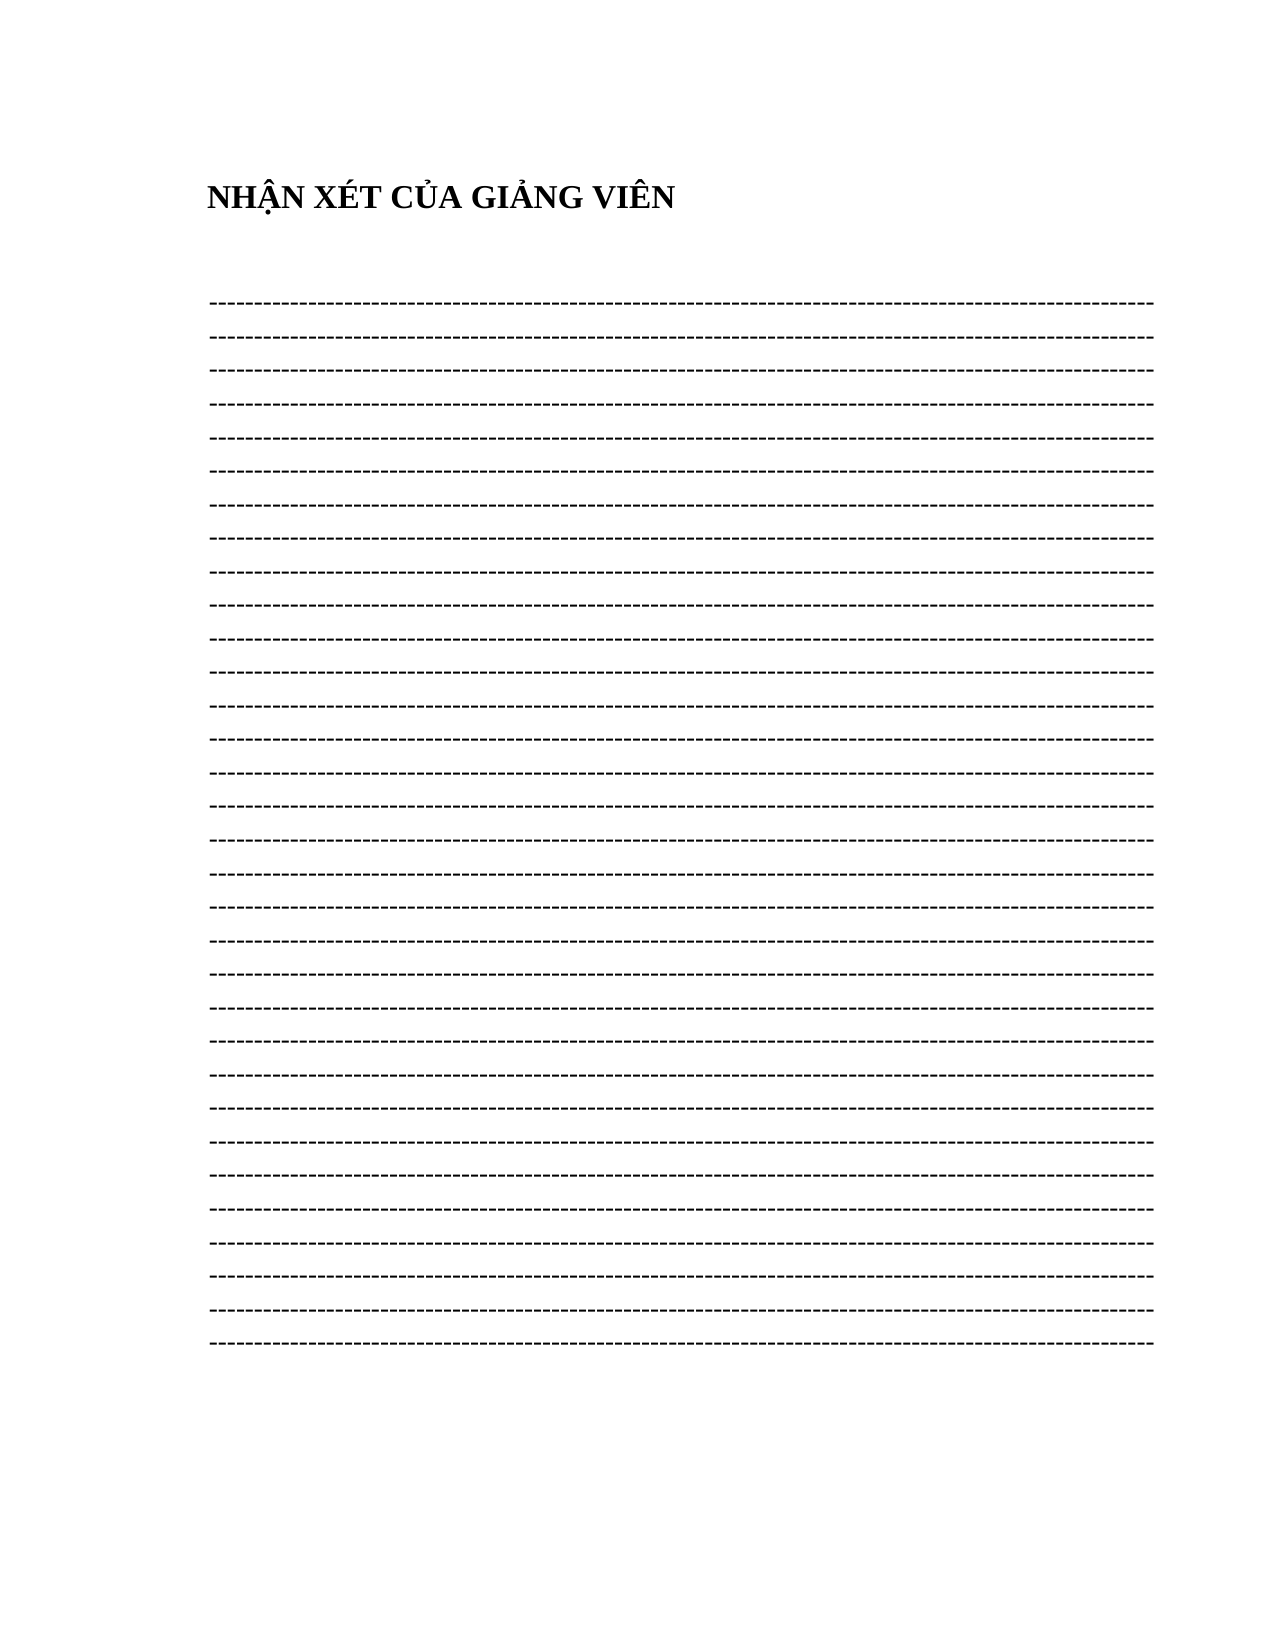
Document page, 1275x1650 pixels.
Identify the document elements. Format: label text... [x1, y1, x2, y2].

text ------------------------------------------------------------------------------------------------------------------------------------------------------------------------------------------------------------------------------------------------------------------------------------------------------------------------------------------------------------------------------------------------------------------------------------------------------------------------------------------------------------------------------------------------------------------------------------------------------------------------------------------------------------------------------------------------------------------------------------------------------------------------------------------------------------------------------------------------------------------------------------------------------------------------------------------------------------------------------------------------------------------------------------------------------------------------------------------------------------------------------------------------------------------------------------------------------------------------------------------------------------------------------------------------------------------------------------------------------------------------------------------------------------------------------------------------------------------------------------------------------------------------------------------------------------------------------------------------------------------------------------------------------------------------------------------------------------------------------------------------------------------------------------------------------------------------------------------------------------------------------------------------------------------------------------------------------------------------------------------------------------------------------------------------------------------------------------------------------------------------------------------------------------------------------------------------------------------------------------------------------------------------------------------------------------------------------------------------------------------------------------------------------------------------------------------------------------------------------------------------------------------------------------------------------------------------------------------------------------------------------------------------------------------------------------------------------------------------------------------------------------------------------------------------------------------------------------------------------------------------------------------------------------------------------------------------------------------------------------------------------------------------------------------------------------------------------------------------------------------------------------------------------------------------------------------------------------------------------------------------------------------------------------------------------------------------------------------------------------------------------------------------------------------------------------------------------------------------------------------------ [207, 285, 1157, 1356]
